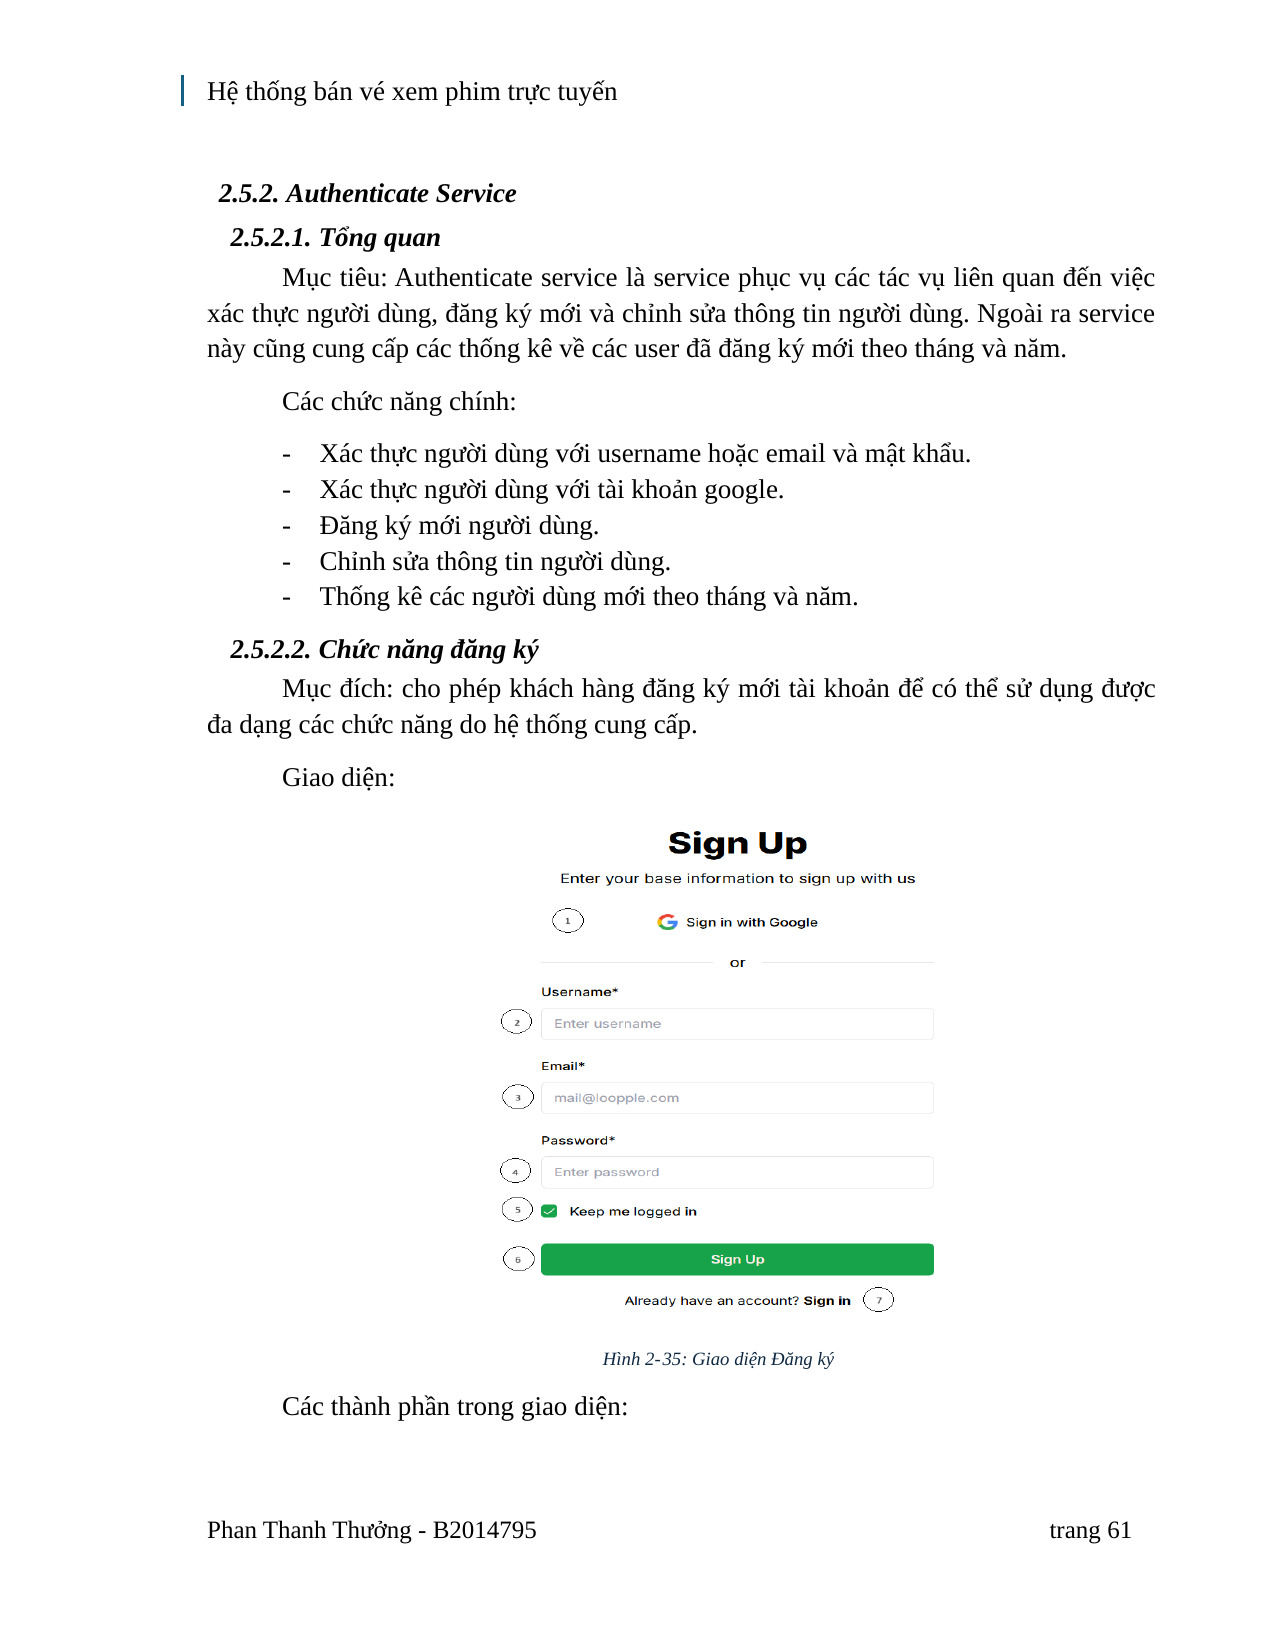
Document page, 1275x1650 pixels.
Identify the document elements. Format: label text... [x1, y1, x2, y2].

list Xác thực người dùng với tài khoản google. [282, 473, 1157, 504]
text Mục tiêu: Authenticate service là service phục vụ các tác vụ liên quan đến việc xác thực người dùng, đăng ký mới và chỉnh sửa thông tin người dùng. Ngoài ra service này cũng cung cấp các thống kê về các user đã đăng ký mới theo tháng và năm. [207, 261, 1157, 364]
text Các chức năng chính: [207, 385, 1157, 416]
list Xác thực người dùng với username hoặc email và mật khẩu. [282, 437, 1157, 468]
text Mục đích: cho phép khách hàng đăng ký mới tài khoản để có thể sử dụng được đa dạng các chức năng do hệ thống cung cấp. [207, 673, 1157, 739]
list Thống kê các người dùng mới theo tháng và năm. [282, 580, 1157, 611]
text Các thành phần trong giao diện: [207, 1390, 1157, 1421]
subtitle Chức năng đăng ký [230, 633, 1157, 664]
list Chỉnh sửa thông tin người dùng. [282, 544, 1157, 576]
list Đăng ký mới người dùng. [282, 509, 1157, 540]
subtitle Tổng quan [230, 221, 1157, 252]
subtitle Authenticate Service [218, 177, 1157, 208]
text Giao diện: [207, 761, 1157, 792]
picture [498, 813, 979, 1327]
